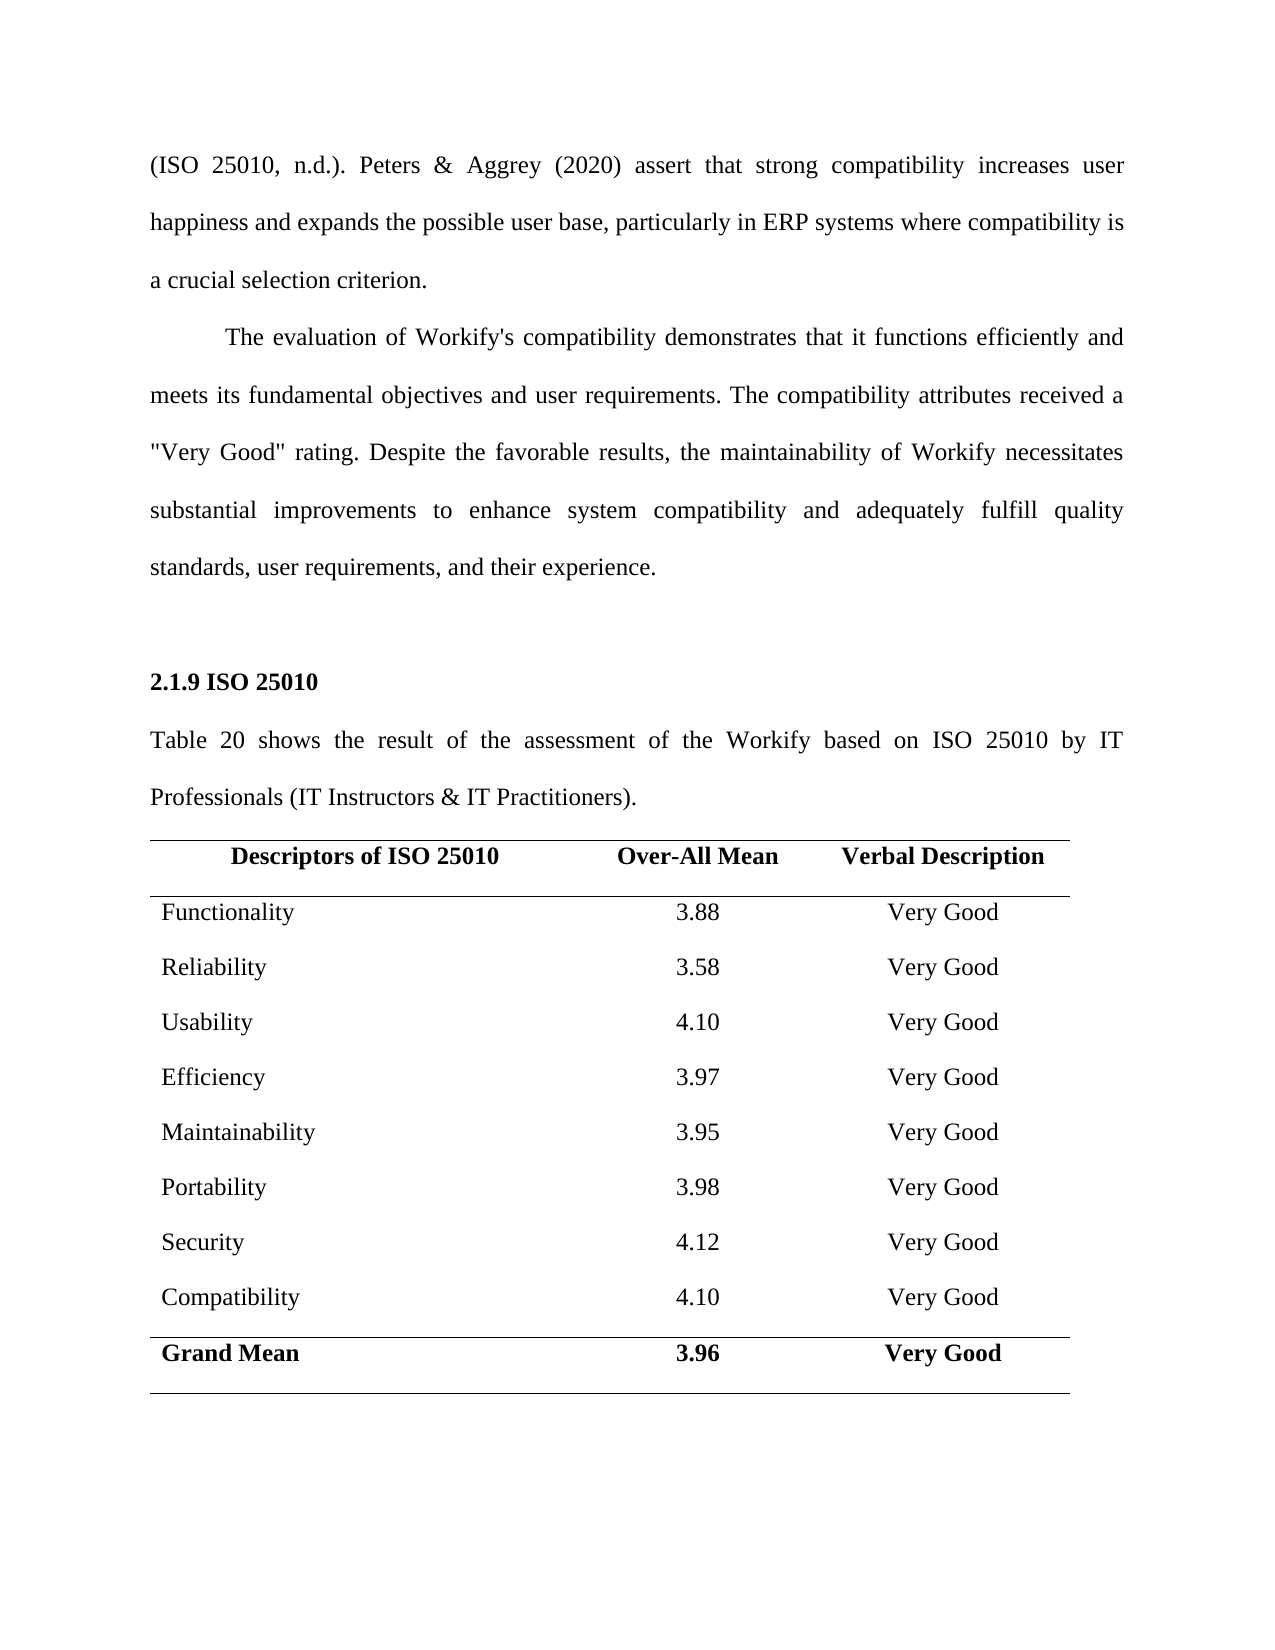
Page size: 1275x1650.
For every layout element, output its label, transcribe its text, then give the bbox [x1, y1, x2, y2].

table_cell Reliability [150, 952, 580, 1007]
table_cell 4.10 [580, 1007, 816, 1062]
table_cell Functionality [150, 897, 580, 952]
table_cell Very Good [816, 1062, 1070, 1117]
table_cell 3.58 [580, 952, 816, 1007]
table_cell Very Good [816, 1227, 1070, 1282]
table_header Over-All Mean [580, 841, 816, 896]
text The evaluation of Workify's compatibility demonstrates that it functions efficiently and meets its fundamental objectives and user requirements. The compatibility attributes received a "Very Good" rating. Despite the favorable results, the maintainability of Workify necessitates substantial improvements to enhance system compatibility and adequately fulfill quality standards, user requirements, and their experience. [150, 322, 1125, 581]
table_cell Very Good [816, 1282, 1070, 1337]
table_header Verbal Description [816, 841, 1070, 896]
table_cell Compatibility [150, 1282, 580, 1337]
table_cell Very Good [816, 1172, 1070, 1227]
text 2.1.9 ISO 25010 [150, 667, 1125, 696]
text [150, 150, 1125, 294]
table_cell 3.96 [580, 1338, 816, 1393]
table_cell Security [150, 1227, 580, 1282]
table_cell Very Good [816, 952, 1070, 1007]
table_cell 4.10 [580, 1282, 816, 1337]
text Table 20 shows the result of the assessment of the Workify based on ISO 25010 by IT Professionals (IT Instructors & IT Practitioners). [150, 725, 1125, 811]
table_cell Maintainability [150, 1117, 580, 1172]
table_cell Usability [150, 1007, 580, 1062]
table_cell Very Good [816, 1338, 1070, 1393]
table_cell 4.12 [580, 1227, 816, 1282]
table_cell Efficiency [150, 1062, 580, 1117]
table_cell Very Good [816, 897, 1070, 952]
table_cell Portability [150, 1172, 580, 1227]
table_header Descriptors of ISO 25010 [150, 841, 580, 896]
table_cell 3.95 [580, 1117, 816, 1172]
table_cell 3.98 [580, 1172, 816, 1227]
table_cell 3.97 [580, 1062, 816, 1117]
table_cell Very Good [816, 1117, 1070, 1172]
table_cell Very Good [816, 1007, 1070, 1062]
table_cell 3.88 [580, 897, 816, 952]
table_cell Grand Mean [150, 1338, 580, 1393]
